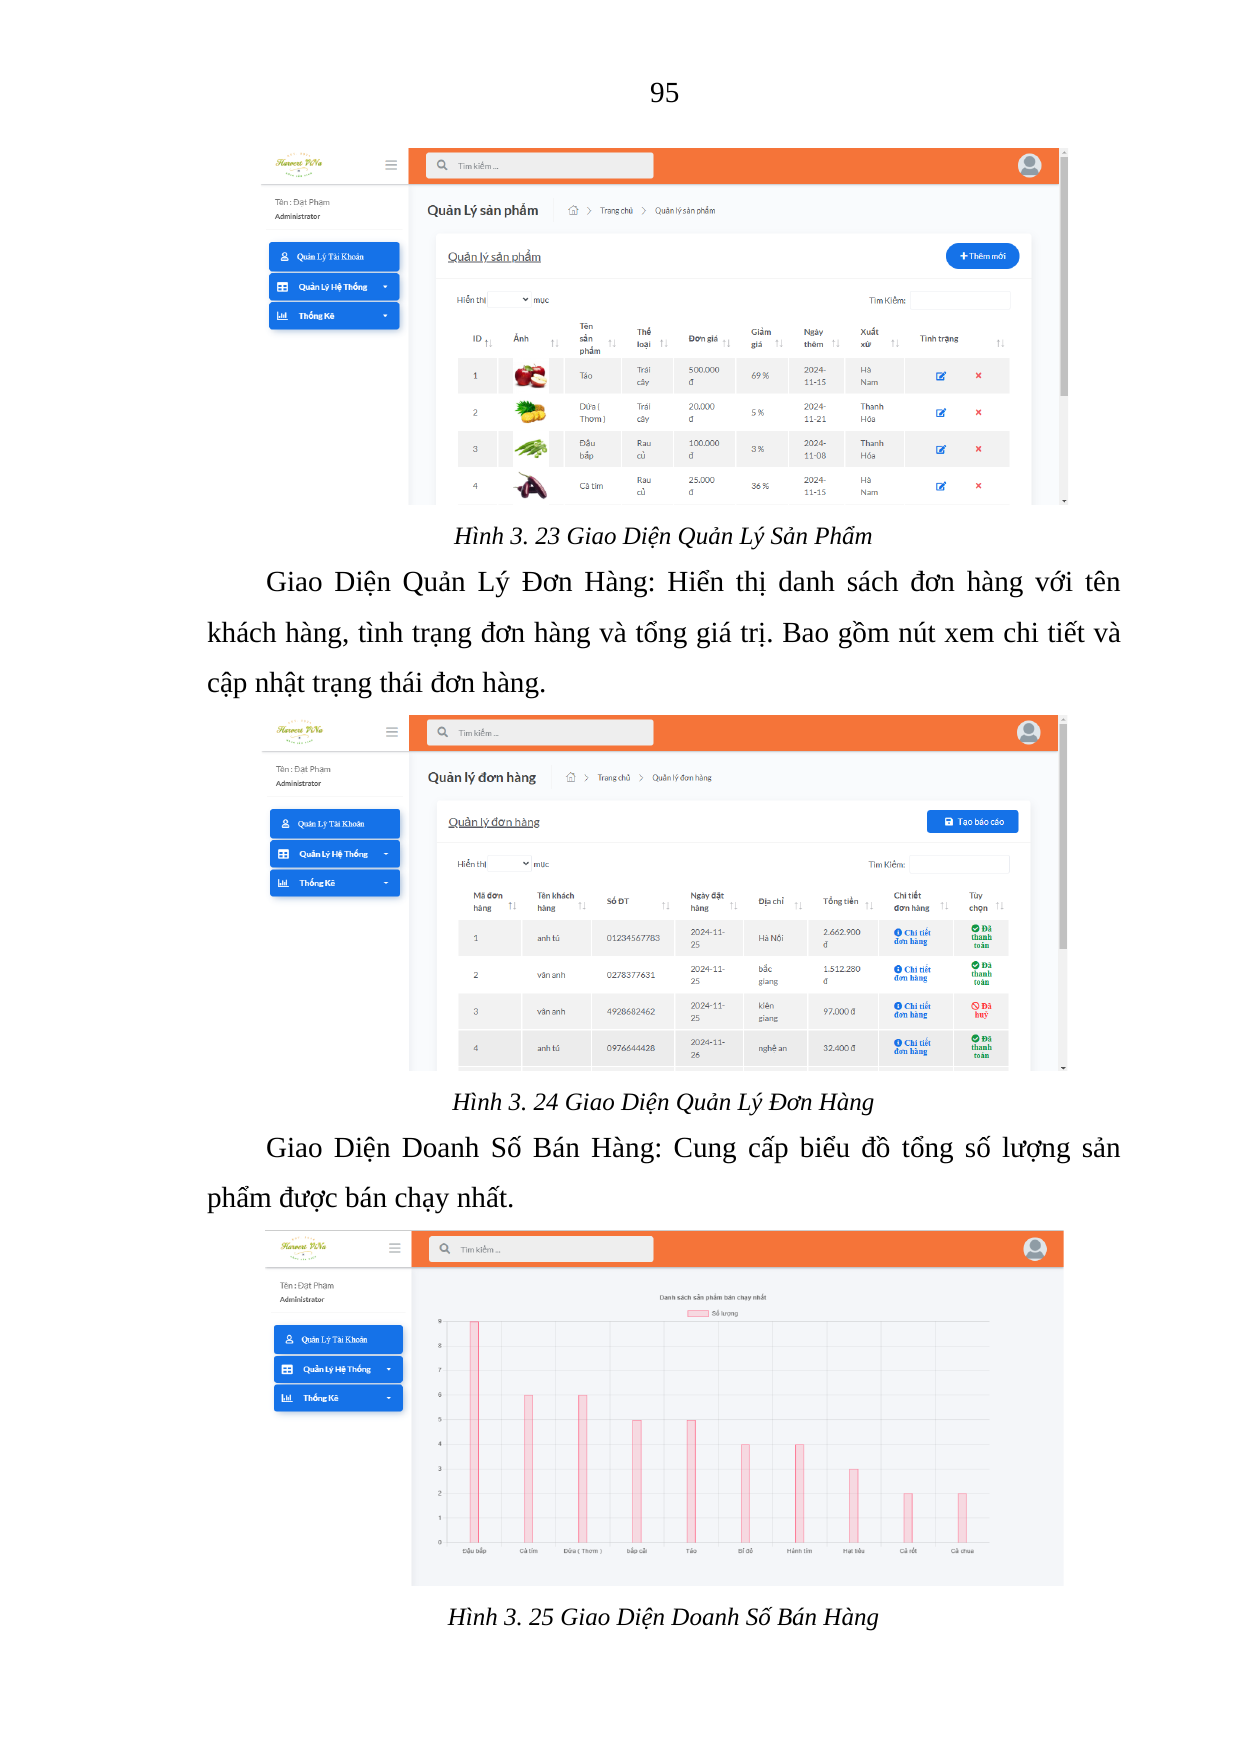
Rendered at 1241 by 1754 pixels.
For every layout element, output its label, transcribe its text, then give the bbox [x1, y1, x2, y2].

text Giao Diện Quản Lý Đơn Hàng: Hiển thị danh sách đơn hàng với tên khách hàng, tình trạng đơn hàng và tổng giá trị. Bao gồm nút xem chi tiết và cập nhật trạng thái đơn hàng. [207, 564, 1122, 699]
text Giao Diện Doanh Số Bán Hàng: Cung cấp biểu đồ tổng số lượng sản phẩm được bán chạy nhất. [207, 1130, 1122, 1214]
text Hình 3. 25 Giao Diện Doanh Số Bán Hàng [207, 1602, 1122, 1631]
picture [265, 1230, 1064, 1586]
picture [261, 715, 1068, 1071]
text Hình 3. 24 Giao Diện Quản Lý Đơn Hàng [207, 1087, 1122, 1116]
picture [260, 148, 1069, 505]
text Hình 3. 23 Giao Diện Quản Lý Sản Phẩm [207, 521, 1122, 550]
